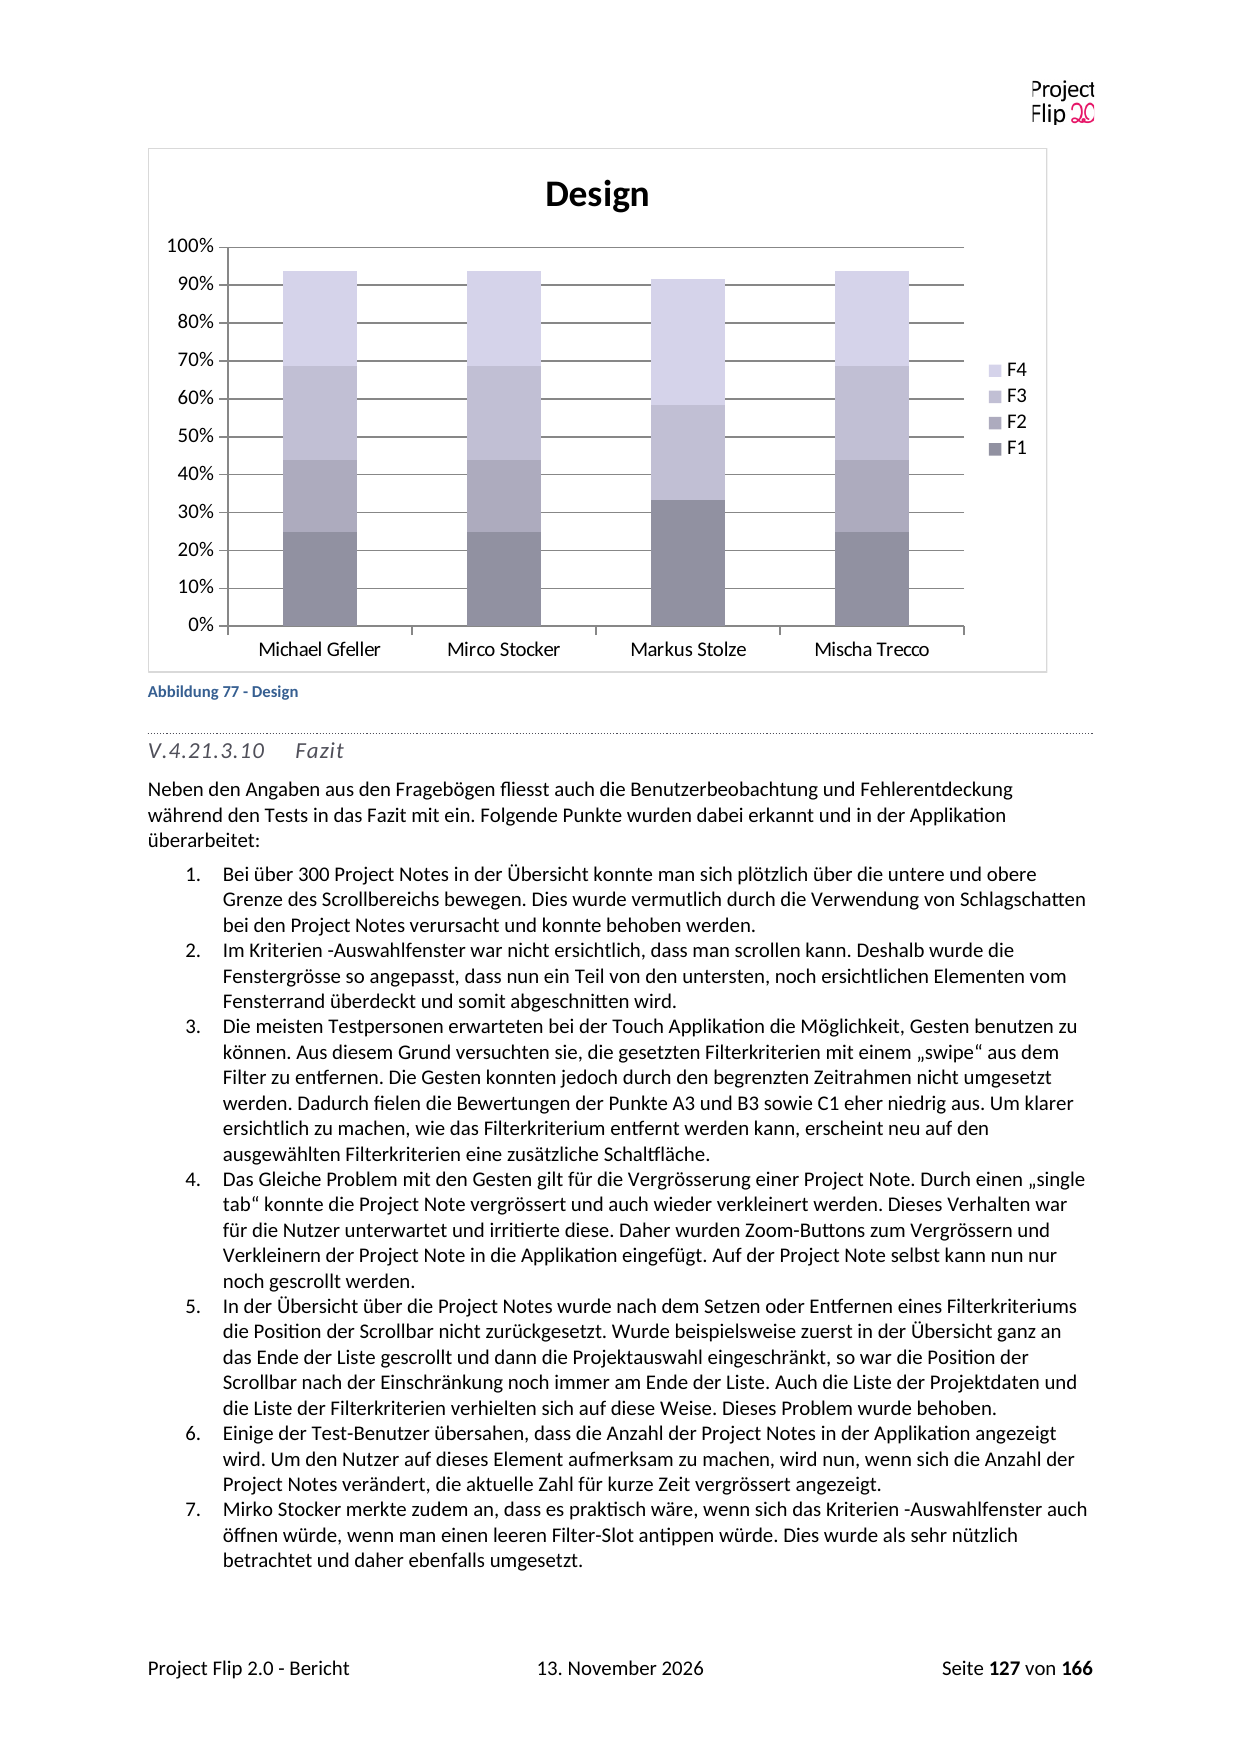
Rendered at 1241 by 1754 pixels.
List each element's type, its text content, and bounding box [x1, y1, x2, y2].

list Die meisten Testpersonen erwarteten bei der Touch Applikation die Möglichkeit, Gesten benutzen zu können. Aus diesem Grund versuchten sie, die gesetzten Filterkriterien mit einem „swipe“ aus dem Filter zu entfernen. Die Gesten konnten jedoch durch den begrenzten Zeitrahmen nicht umgesetzt werden. Dadurch fielen die Bewertungen der Punkte A3 und B3 sowie C1 eher niedrig aus. Um klarer ersichtlich zu machen, wie das Filterkriterium entfernt werden kann, erscheint neu auf den ausgewählten Filterkriterien eine zusätzliche Schaltfläche. [185, 1014, 1093, 1166]
subtitle Fazit [148, 732, 1093, 764]
list Einige der Test-Benutzer übersahen, dass die Anzahl der Project Notes in der Applikation angezeigt wird. Um den Nutzer auf dieses Element aufmerksam zu machen, wird nun, wenn sich die Anzahl der Project Notes verändert, die aktuelle Zahl für kurze Zeit vergrössert angezeigt. [185, 1420, 1093, 1497]
list Mirko Stocker merkte zudem an, dass es praktisch wäre, wenn sich das Kriterien -Auswahlfenster auch öffnen würde, wenn man einen leeren Filter-Slot antippen würde. Dies wurde als sehr nützlich betrachtet und daher ebenfalls umgesetzt. [185, 1497, 1093, 1573]
picture [1081, 79, 1097, 124]
list Bei über 300 Project Notes in der Übersicht konnte man sich plötzlich über die untere und obere Grenze des Scrollbereichs bewegen. Dies wurde vermutlich durch die Verwendung von Schlagschatten bei den Project Notes verursacht und konnte behoben werden. [185, 861, 1093, 937]
list Im Kriterien -Auswahlfenster war nicht ersichtlich, dass man scrollen kann. Deshalb wurde die Fenstergrösse so angepasst, dass nun ein Teil von den untersten, noch ersichtlichen Elementen vom Fensterrand überdeckt und somit abgeschnitten wird. [185, 937, 1093, 1014]
text Neben den Angaben aus den Fragebögen fliesst auch die Benutzerbeobachtung und Fehlerentdeckung während den Tests in das Fazit mit ein. Folgende Punkte wurden dabei erkannt und in der Applikation überarbeitet: [148, 777, 1093, 853]
list In der Übersicht über die Project Notes wurde nach dem Setzen oder Entfernen eines Filterkriteriums die Position der Scrollbar nicht zurückgesetzt. Wurde beispielsweise zuerst in der Übersicht ganz an das Ende der Liste gescrollt und dann die Projektauswahl eingeschränkt, so war die Position der Scrollbar nach der Einschränkung noch immer am Ende der Liste. Auch die Liste der Projektdaten und die Liste der Filterkriterien verhielten sich auf diese Weise. Dieses Problem wurde behoben. [185, 1293, 1093, 1420]
list Das Gleiche Problem mit den Gesten gilt für die Vergrösserung einer Project Note. Durch einen „single tab“ konnte die Project Note vergrössert und auch wieder verkleinert werden. Dieses Verhalten war für die Nutzer unterwartet und irritierte diese. Daher wurden Zoom-Buttons zum Vergrössern und Verkleinern der Project Note in die Applikation eingefügt. Auf der Project Note selbst kann nun nur noch gescrollt werden. [185, 1166, 1093, 1293]
